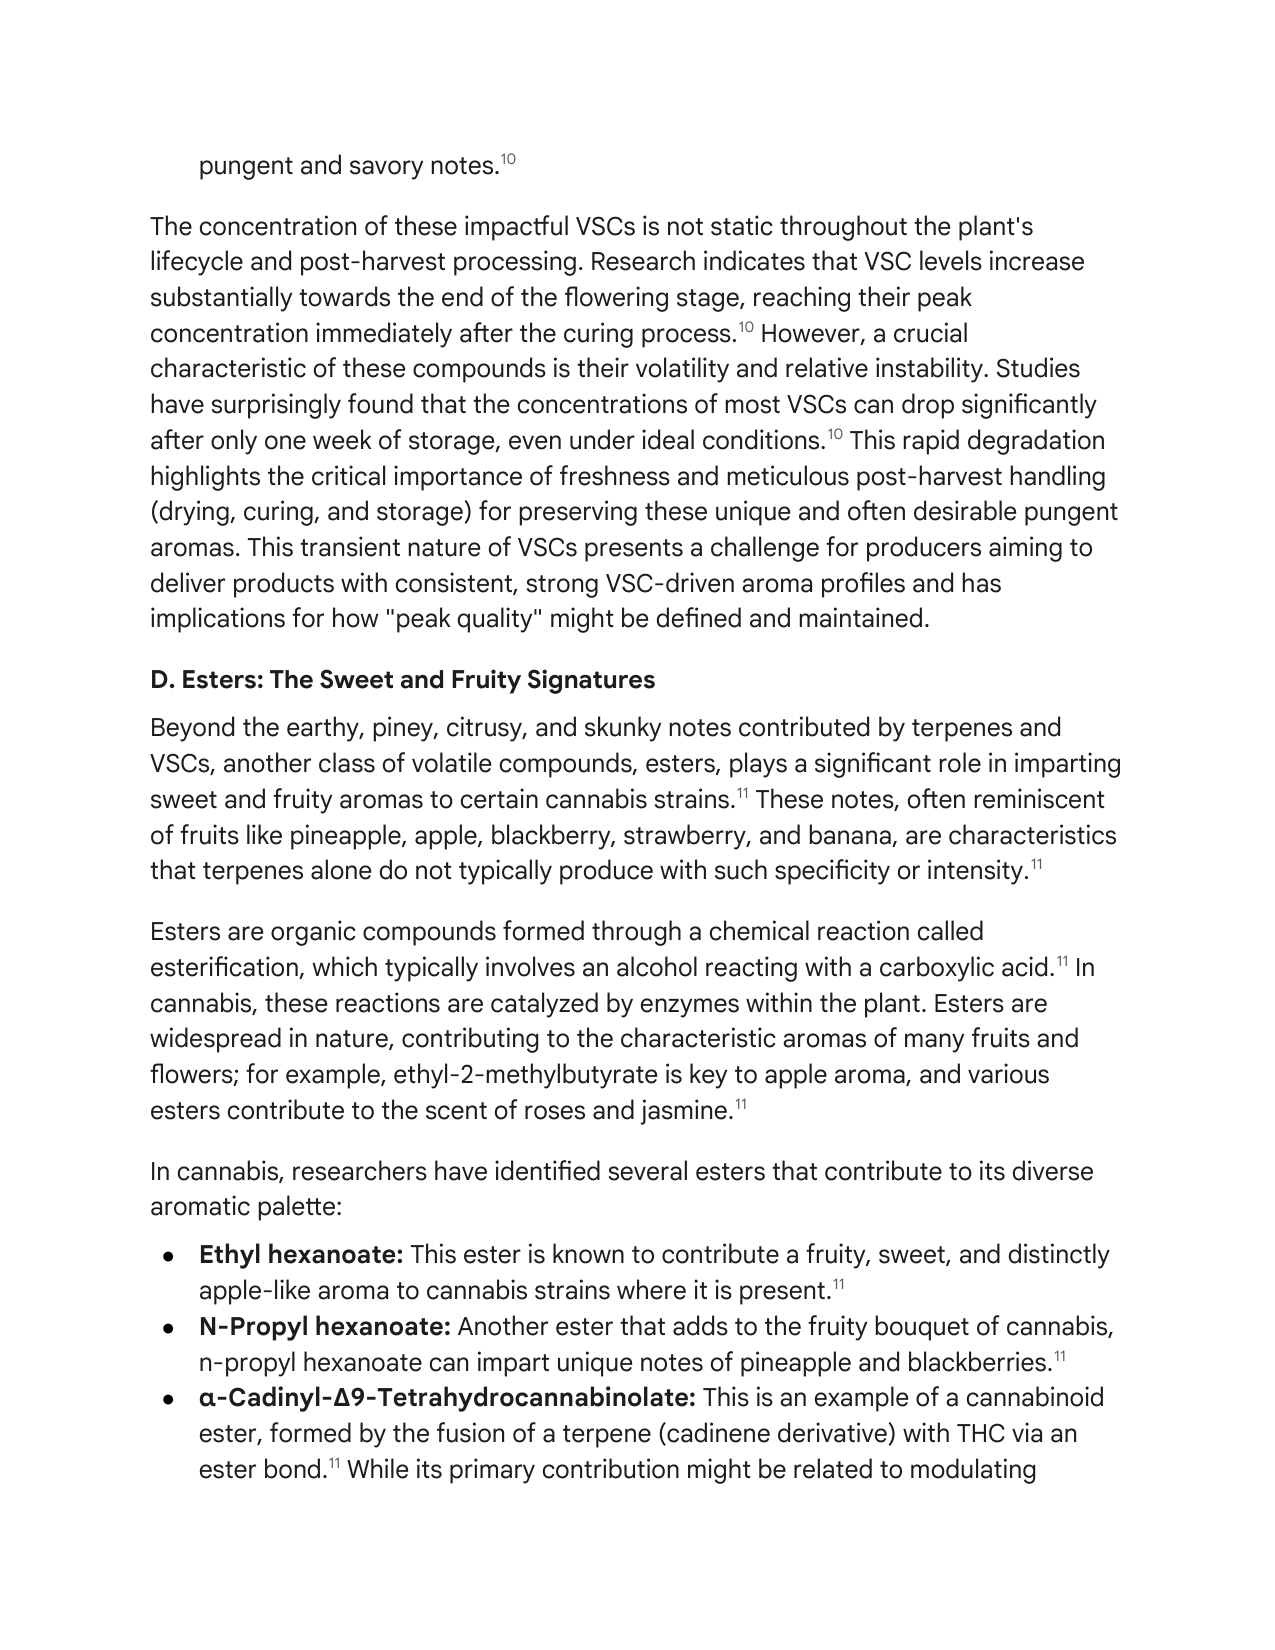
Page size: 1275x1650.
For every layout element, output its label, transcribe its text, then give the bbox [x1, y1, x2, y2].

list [161, 150, 1125, 181]
text In cannabis, researchers have identified several esters that contribute to its diverse aromatic palette: [150, 1156, 1125, 1223]
text Beyond the earthy, piney, citrusy, and skunky notes contributed by terpenes and VSCs, another class of volatile compounds, esters, plays a significant role in imparting sweet and fruity aromas to certain cannabis strains.11 These notes, often reminiscent of fruits like pineapple, apple, blackberry, strawberry, and banana, are characteristics that terpenes alone do not typically produce with such specificity or intensity.11 [150, 713, 1125, 887]
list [161, 1383, 1125, 1485]
list N-Propyl hexanoate: Another ester that adds to the fruity bouquet of cannabis, n-propyl hexanoate can impart unique notes of pineapple and blackberries.11 [161, 1311, 1125, 1378]
text The concentration of these impactful VSCs is not static throughout the plant's lifecycle and post-harvest processing. Research indicates that VSC levels increase substantially towards the end of the flowering stage, reaching their peak concentration immediately after the curing process.10 However, a crucial characteristic of these compounds is their volatility and relative instability. Studies have surprisingly found that the concentrations of most VSCs can drop significantly after only one week of storage, even under ideal conditions.10 This rapid degradation highlights the critical importance of freshness and meticulous post-harvest handling (drying, curing, and storage) for preserving these unique and often desirable pungent aromas. This transient nature of VSCs presents a challenge for producers aiming to deliver products with consistent, strong VSC-driven aroma profiles and has implications for how "peak quality" might be defined and maintained. [150, 211, 1125, 635]
list Ethyl hexanoate: This ester is known to contribute a fruity, sweet, and distinctly apple-like aroma to cannabis strains where it is present.11 [161, 1240, 1125, 1307]
subtitle D. Esters: The Sweet and Fruity Signatures [150, 664, 1125, 696]
text Esters are organic compounds formed through a chemical reaction called esterification, which typically involves an alcohol reacting with a carboxylic acid.11 In cannabis, these reactions are catalyzed by enzymes within the plant. Esters are widespread in nature, contributing to the characteristic aromas of many fruits and flowers; for example, ethyl-2-methylbutyrate is key to apple aroma, and various esters contribute to the scent of roses and jasmine.11 [150, 916, 1125, 1126]
